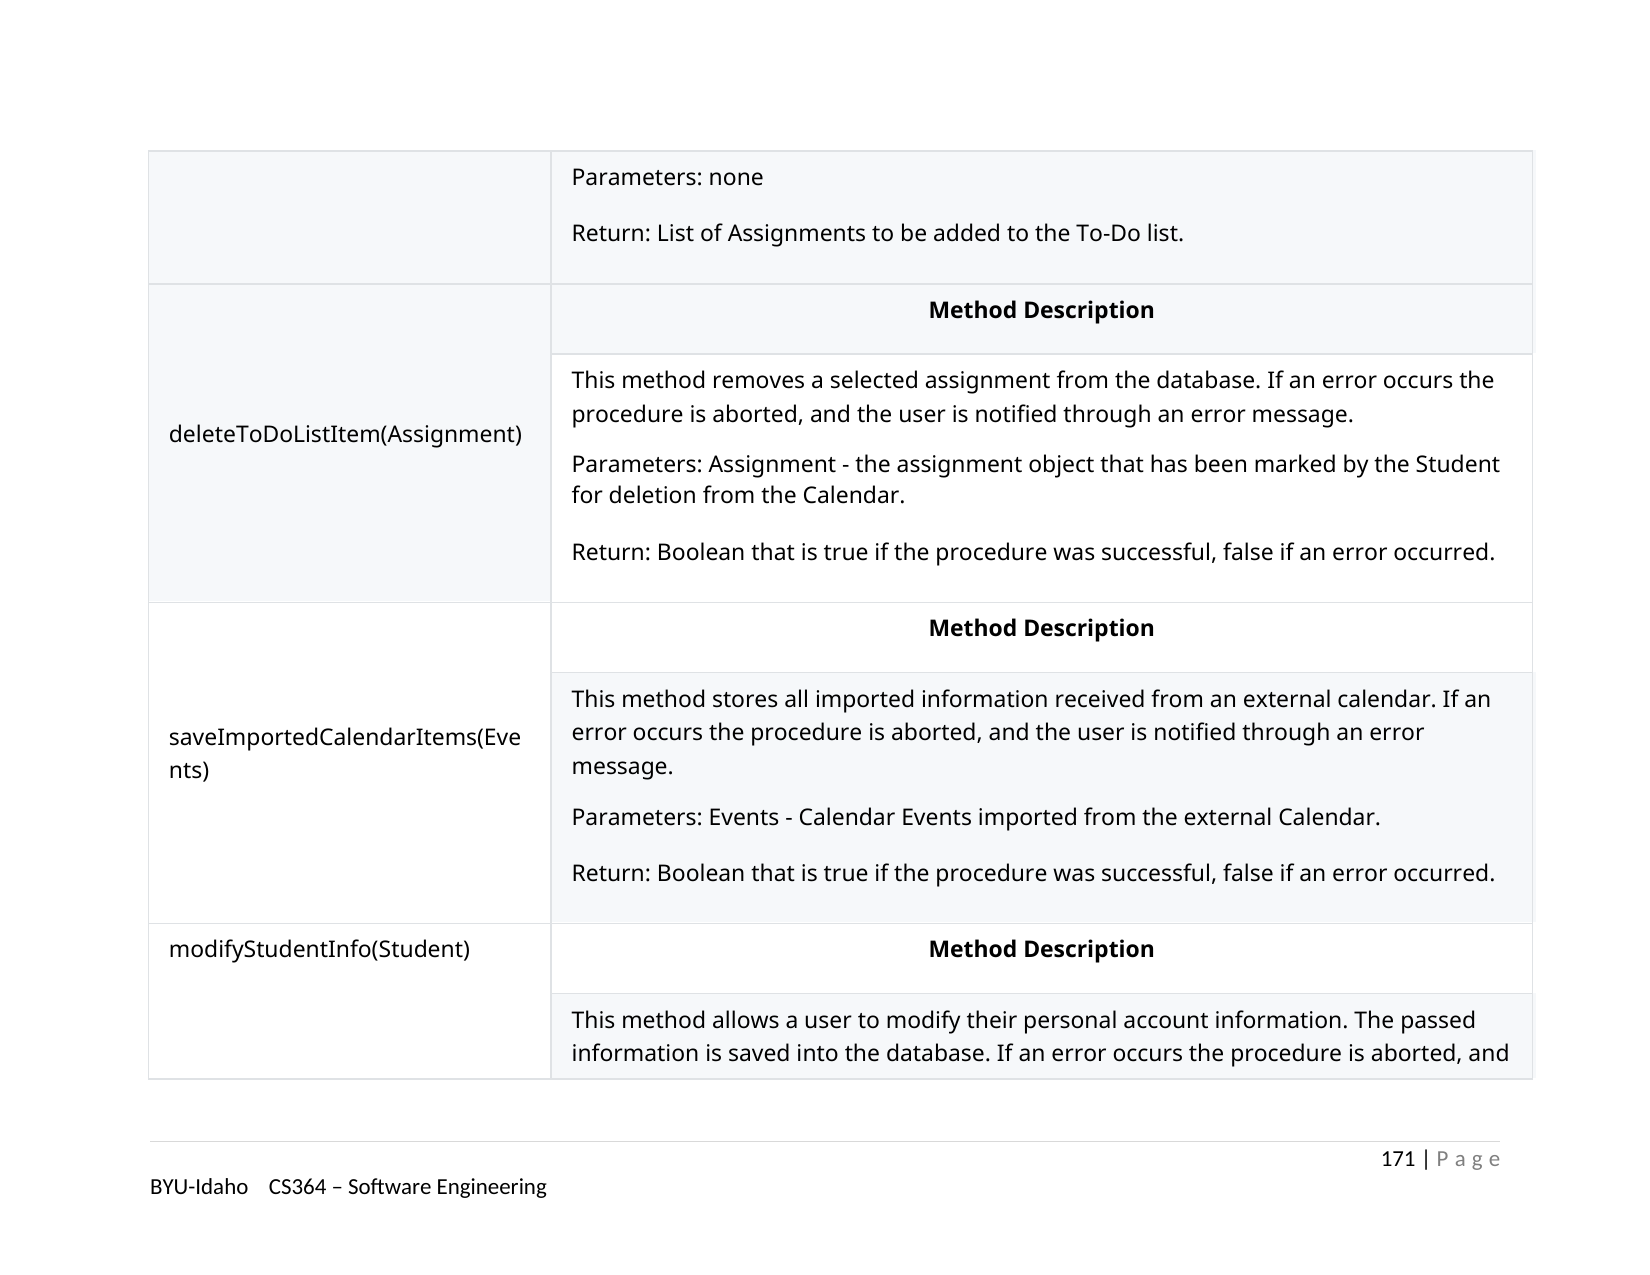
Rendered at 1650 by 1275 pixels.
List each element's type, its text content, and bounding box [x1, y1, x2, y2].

table_cell This method stores all imported information received from an external calendar. If an error occurs the procedure is aborted, and the user is notified through an error message. Parameters: Events - Calendar Events imported from the external Calendar. Return: Boolean that is true if the procedure was successful, false if an error occurred. [552, 673, 1532, 922]
table_cell modifyStudentInfo(Student) [149, 924, 550, 1078]
table_cell Method Description [552, 603, 1532, 672]
table_cell Method Description [552, 924, 1532, 993]
table_cell Method Description [552, 285, 1532, 353]
table_cell saveImportedCalendarItems(Events) [149, 603, 550, 922]
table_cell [552, 152, 1532, 283]
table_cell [552, 994, 1532, 1078]
table_cell deleteToDoListItem(Assignment) [149, 285, 550, 601]
table_cell This method removes a selected assignment from the database. If an error occurs the procedure is aborted, and the user is notified through an error message. Parameters: Assignment - the assignment object that has been marked by the Student for deletion from the Calendar. Return: Boolean that is true if the procedure was successful, false if an error occurred. [552, 355, 1532, 601]
